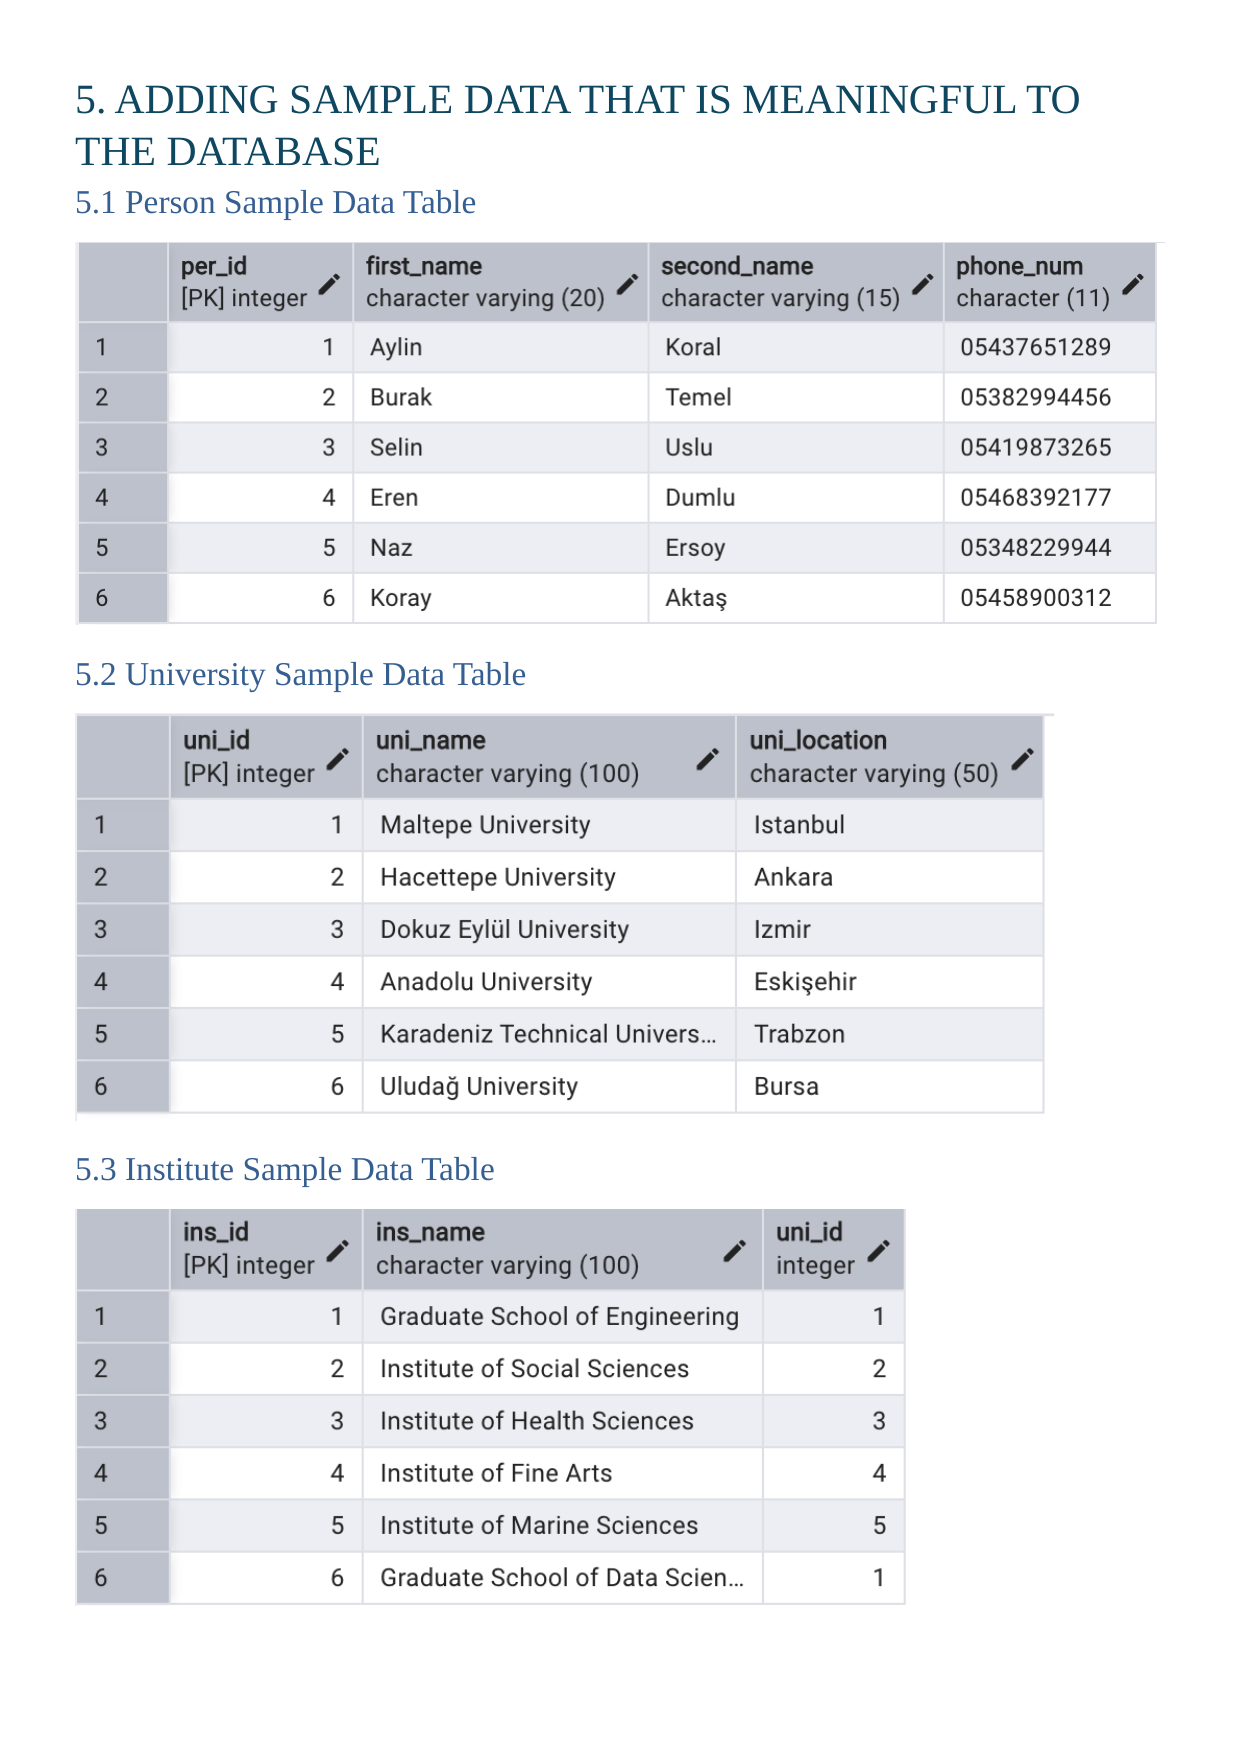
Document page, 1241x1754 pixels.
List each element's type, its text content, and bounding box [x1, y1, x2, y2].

picture [75, 242, 1166, 625]
subtitle 5.2 University Sample Data Table [75, 654, 1165, 692]
picture [75, 1209, 911, 1606]
picture [75, 713, 1055, 1121]
subtitle 5.1 Person Sample Data Table [75, 183, 1165, 221]
subtitle 5. ADDING SAMPLE DATA THAT IS MEANINGFUL TO THE DATABASE [75, 75, 1165, 174]
subtitle 5.3 Institute Sample Data Table [75, 1149, 1165, 1188]
